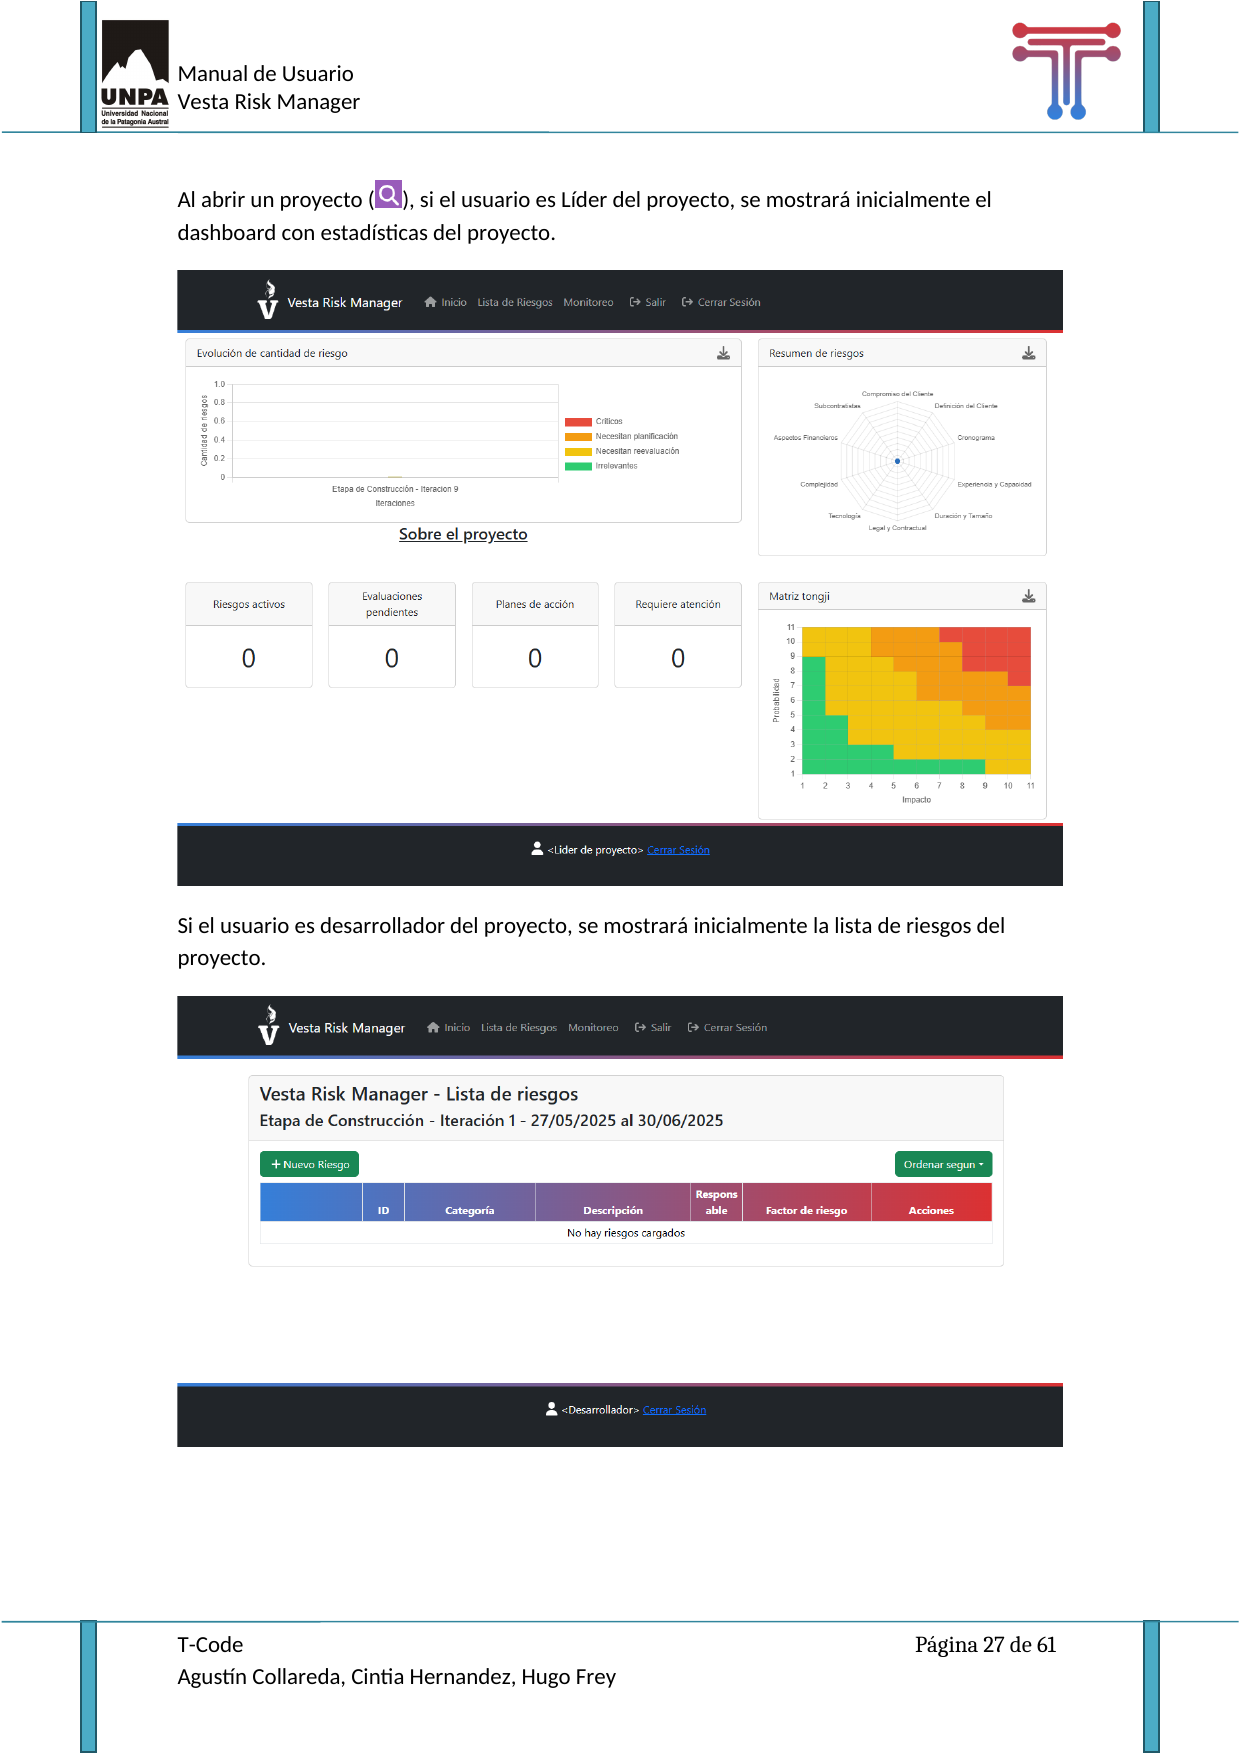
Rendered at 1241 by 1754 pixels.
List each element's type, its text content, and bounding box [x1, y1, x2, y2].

picture [1012, 19, 1122, 122]
text Al abrir un proyecto (), si el usuario es Líder del proyecto, se mostrará inicialmente el dashboard con estadísticas del proyecto. [177, 181, 1063, 246]
picture [375, 180, 402, 208]
picture [100, 18, 170, 129]
picture [177, 996, 1063, 1447]
picture [177, 270, 1063, 886]
text Si el usuario es desarrollador del proyecto, se mostrará inicialmente la lista de riesgos del proyecto. [177, 911, 1063, 971]
